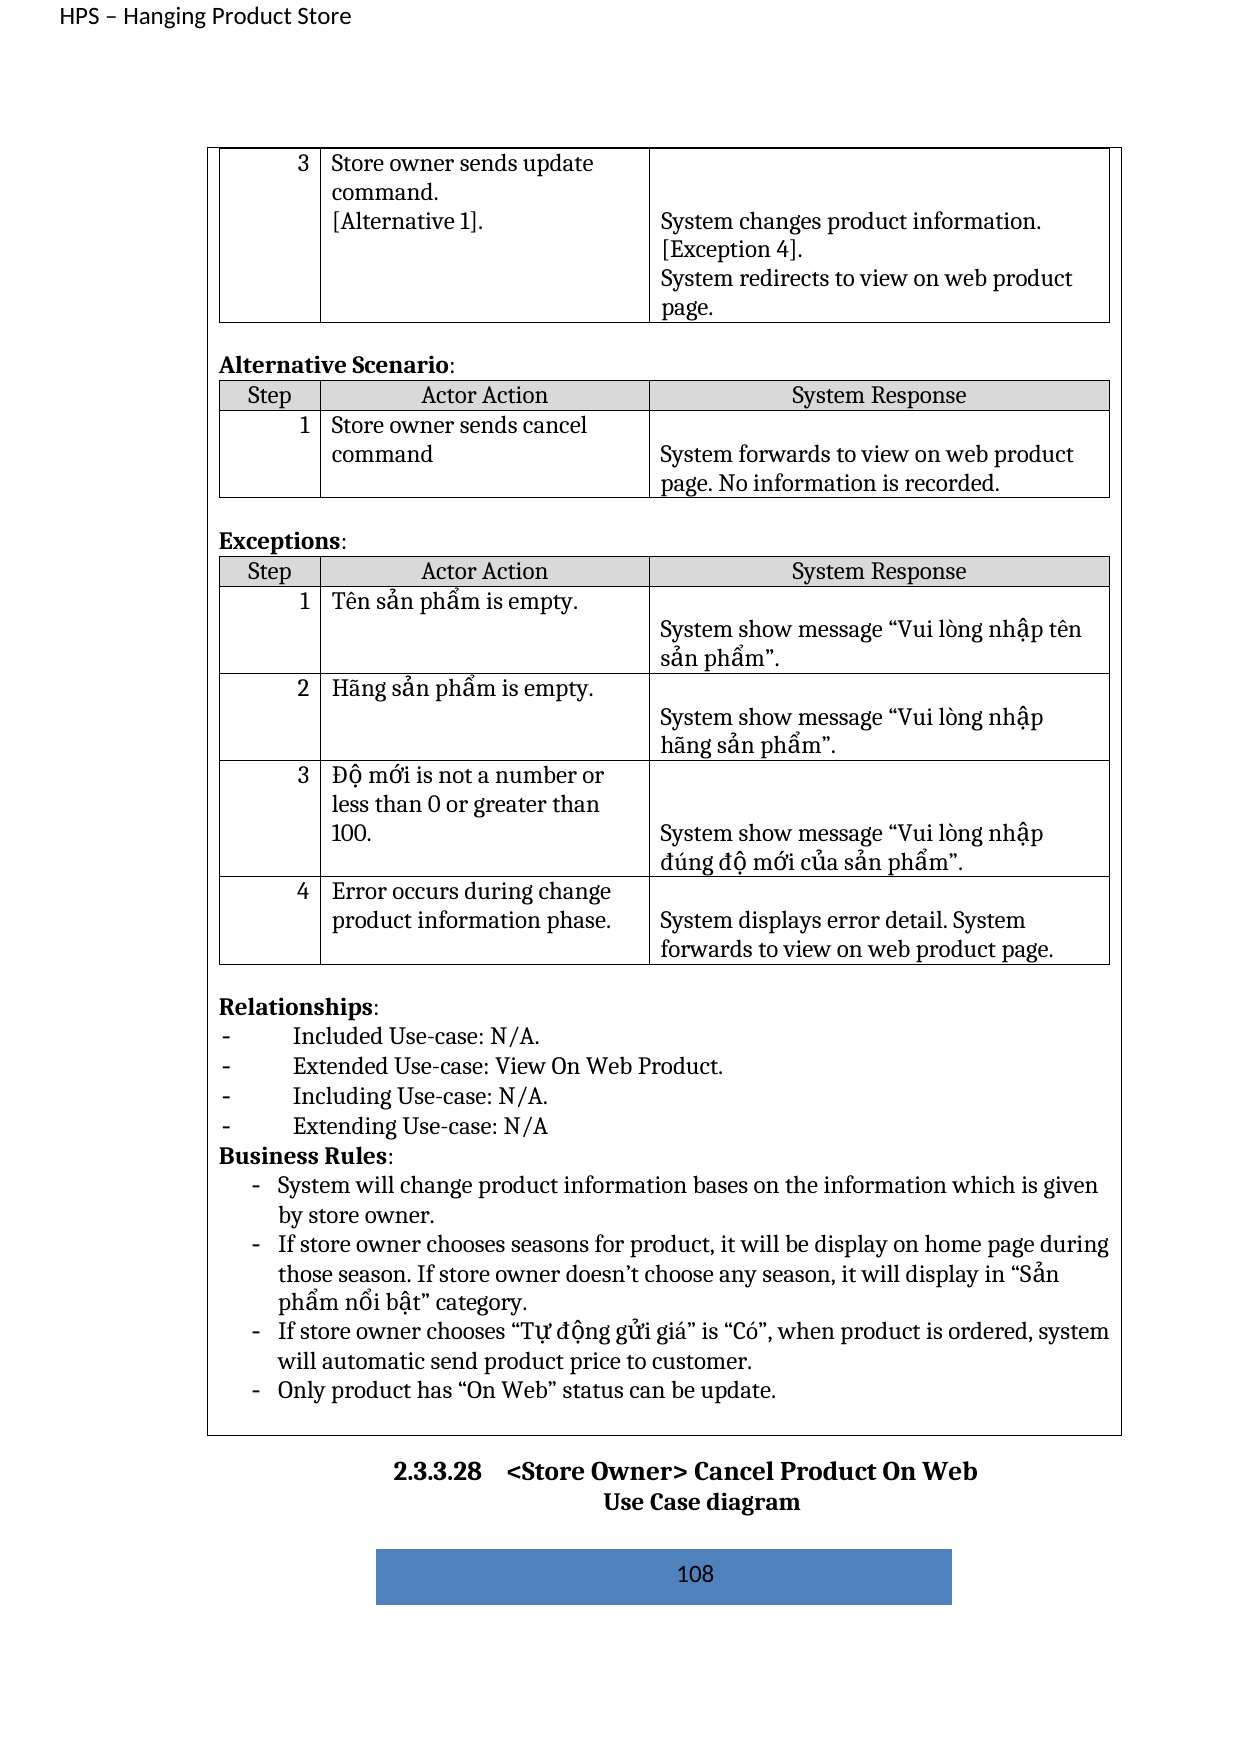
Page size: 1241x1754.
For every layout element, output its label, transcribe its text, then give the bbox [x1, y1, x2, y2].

subtitle <Store Owner> [393, 1456, 1122, 1487]
list Use Case diagram [282, 1487, 1122, 1516]
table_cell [208, 148, 1121, 1434]
